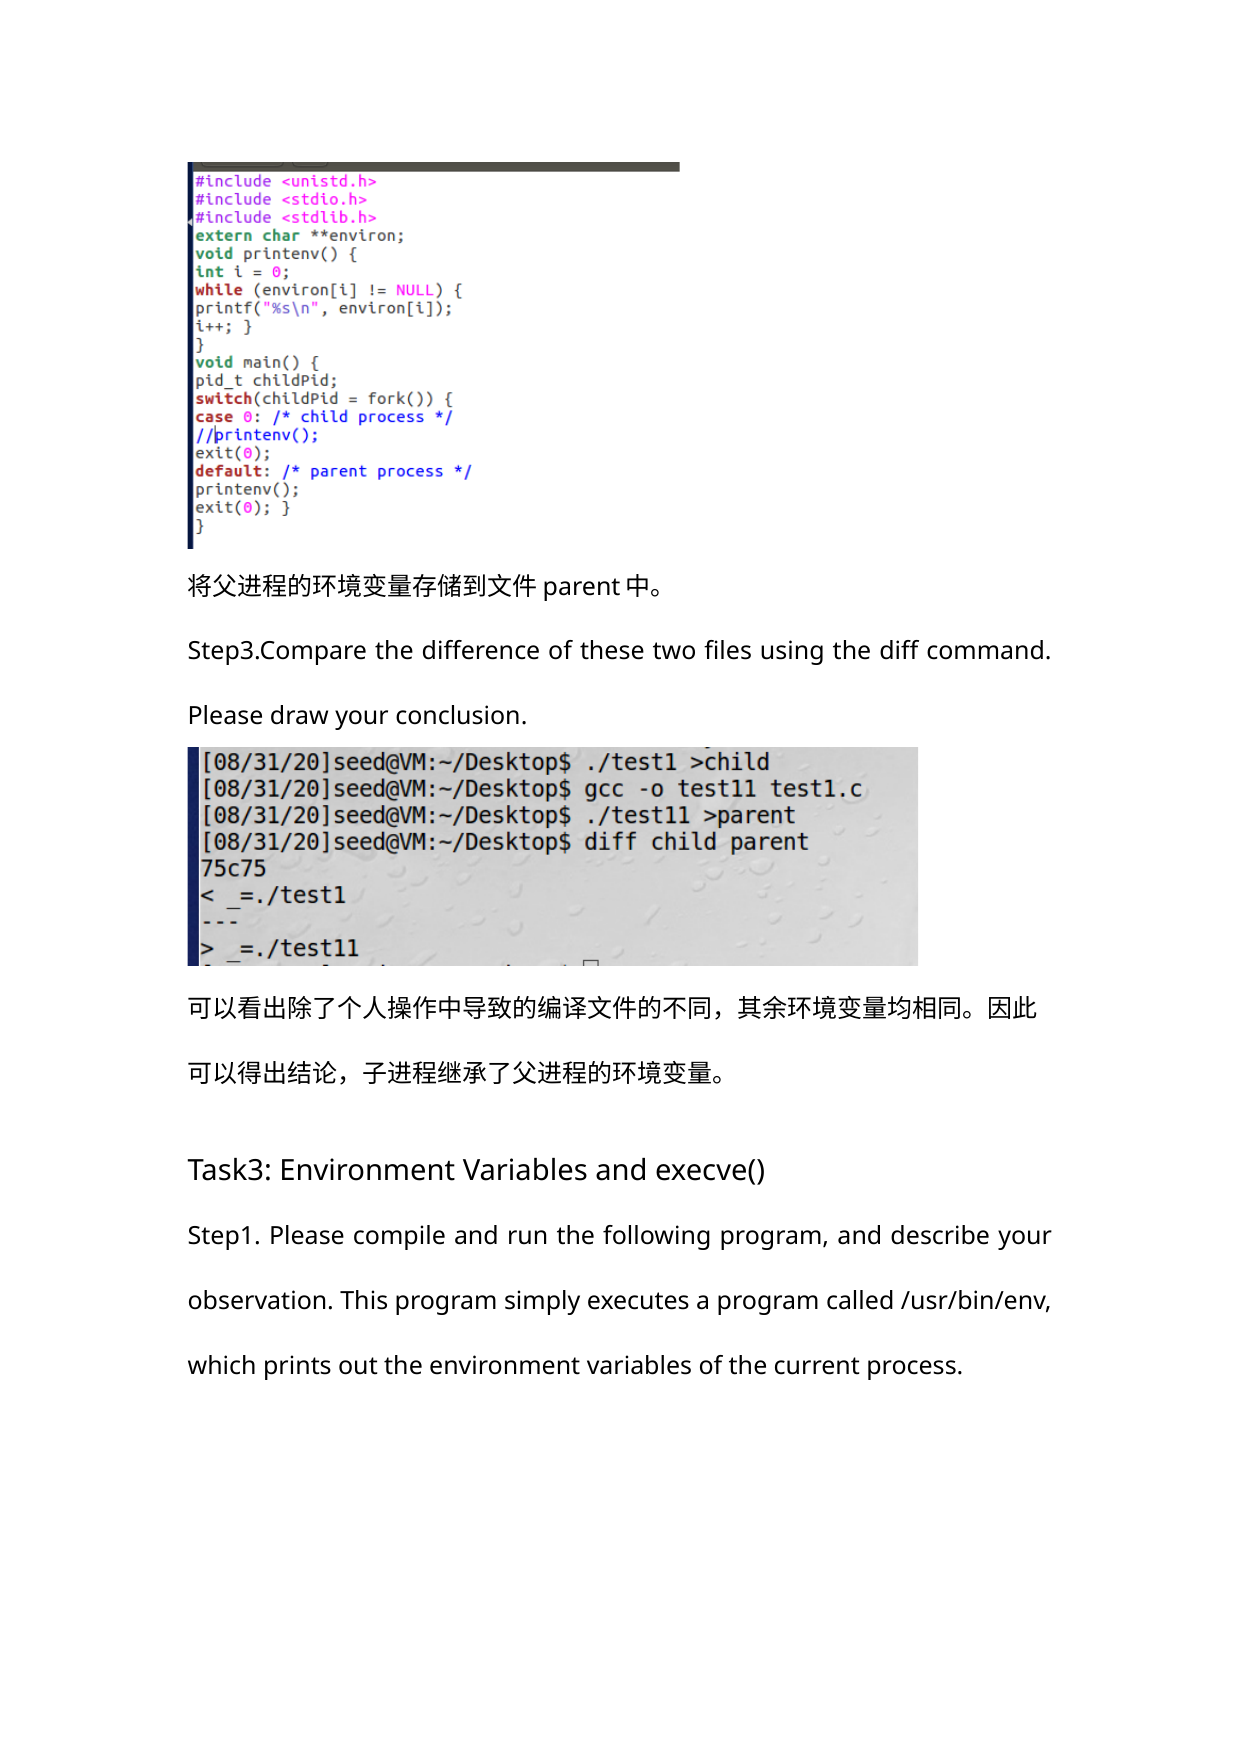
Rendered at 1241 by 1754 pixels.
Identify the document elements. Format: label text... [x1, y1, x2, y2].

text Step1. Please compile and run the following program, and describe your observation. This program simply executes a program called /usr/bin/env, which prints out the environment variables of the current process. [187, 1202, 1053, 1397]
text Task3: Environment Variables and execve() [187, 1137, 1053, 1202]
text 可以看出除了个人操作中导致的编译文件的不同，其余环境变量均相同。因此可以得出结论，子进程继承了父进程的环境变量。 [187, 974, 1053, 1104]
text 将父进程的环境变量存储到文件parent中。 [187, 552, 1053, 617]
picture [187, 747, 919, 966]
text Step3.Compare the difference of these two files using the diff command. Please draw your conclusion. [187, 617, 1053, 747]
picture [187, 162, 680, 549]
